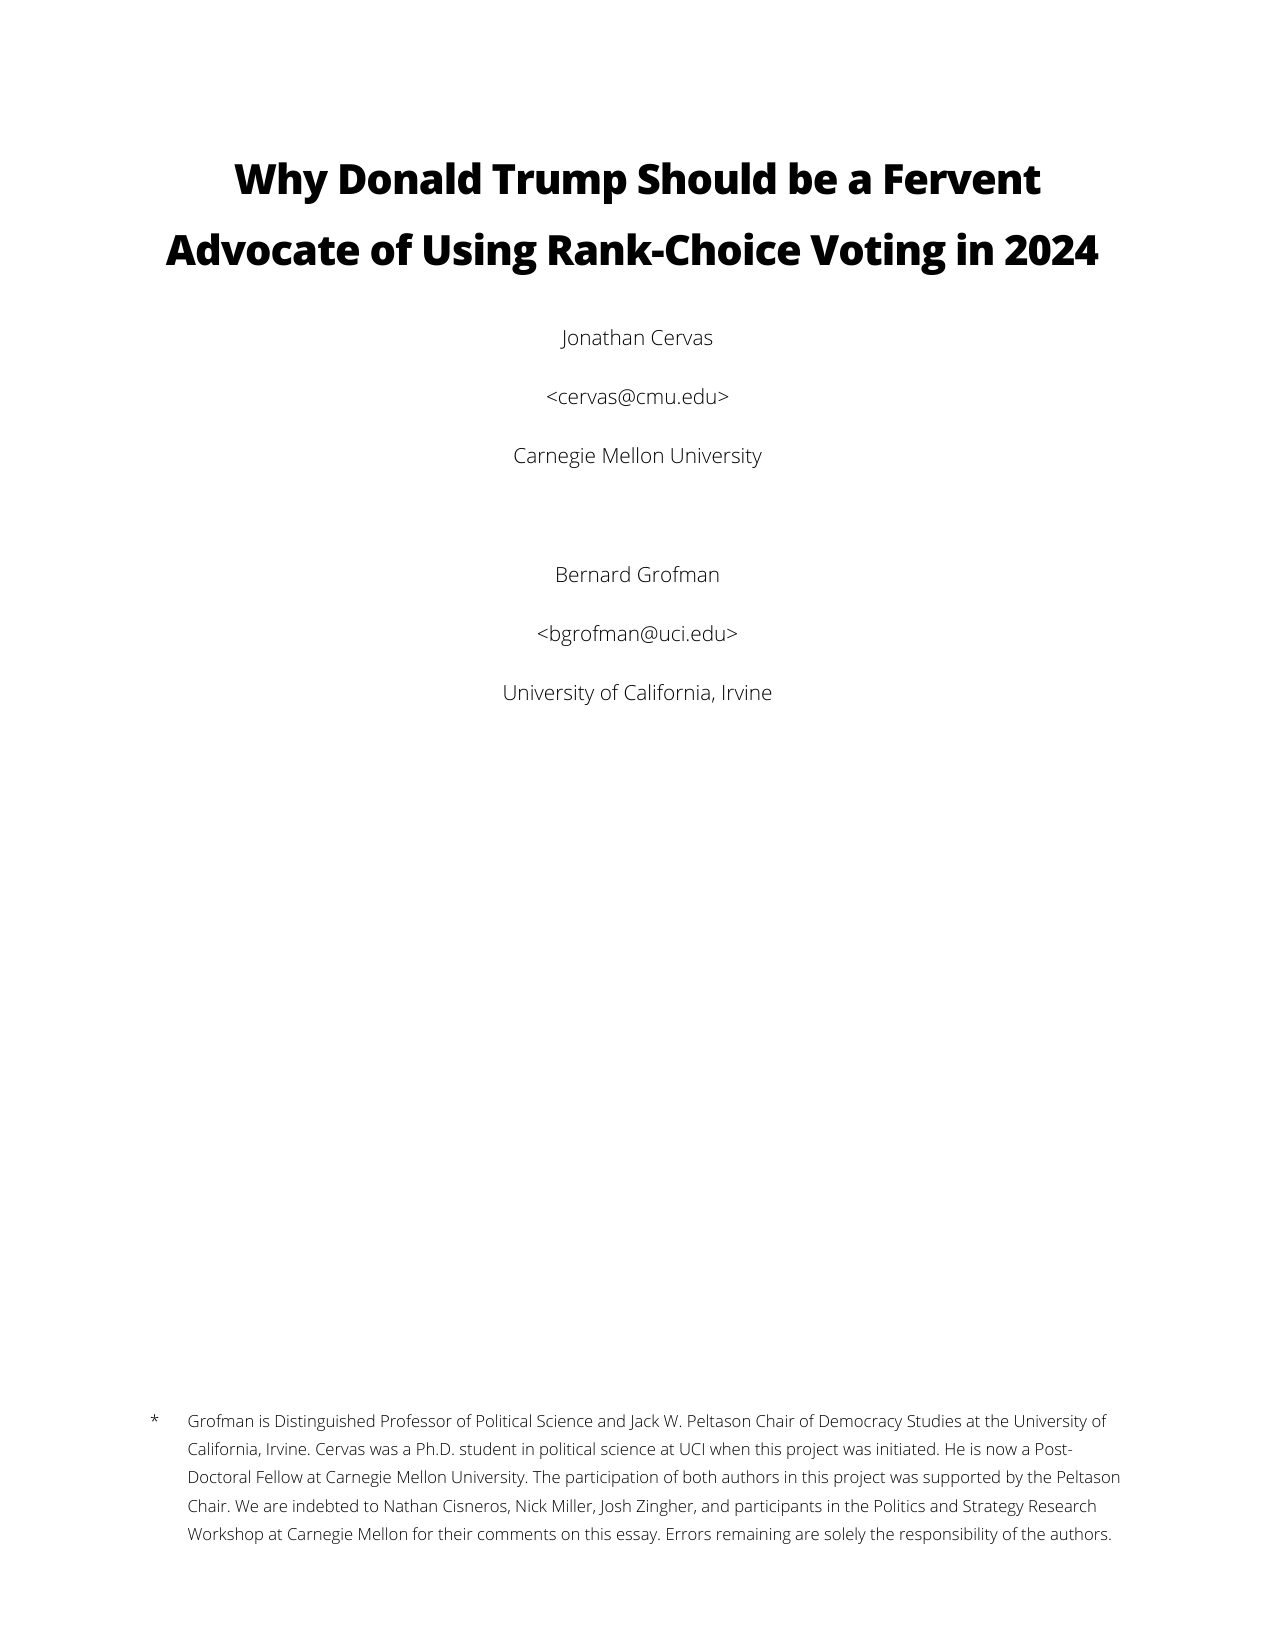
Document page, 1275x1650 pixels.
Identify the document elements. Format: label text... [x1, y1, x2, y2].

text Carnegie Mellon University [150, 441, 1125, 470]
text Jonathan Cervas [150, 323, 1125, 351]
text University of California, Irvine [150, 678, 1125, 707]
text <cervas@cmu.edu> [150, 382, 1125, 410]
text <bgrofman@uci.edu> [150, 619, 1125, 647]
text Bernard Grofman [150, 560, 1125, 588]
text Why Donald Trump Should be a Fervent Advocate of Using Rank-Choice Voting in 2024 [150, 150, 1125, 278]
